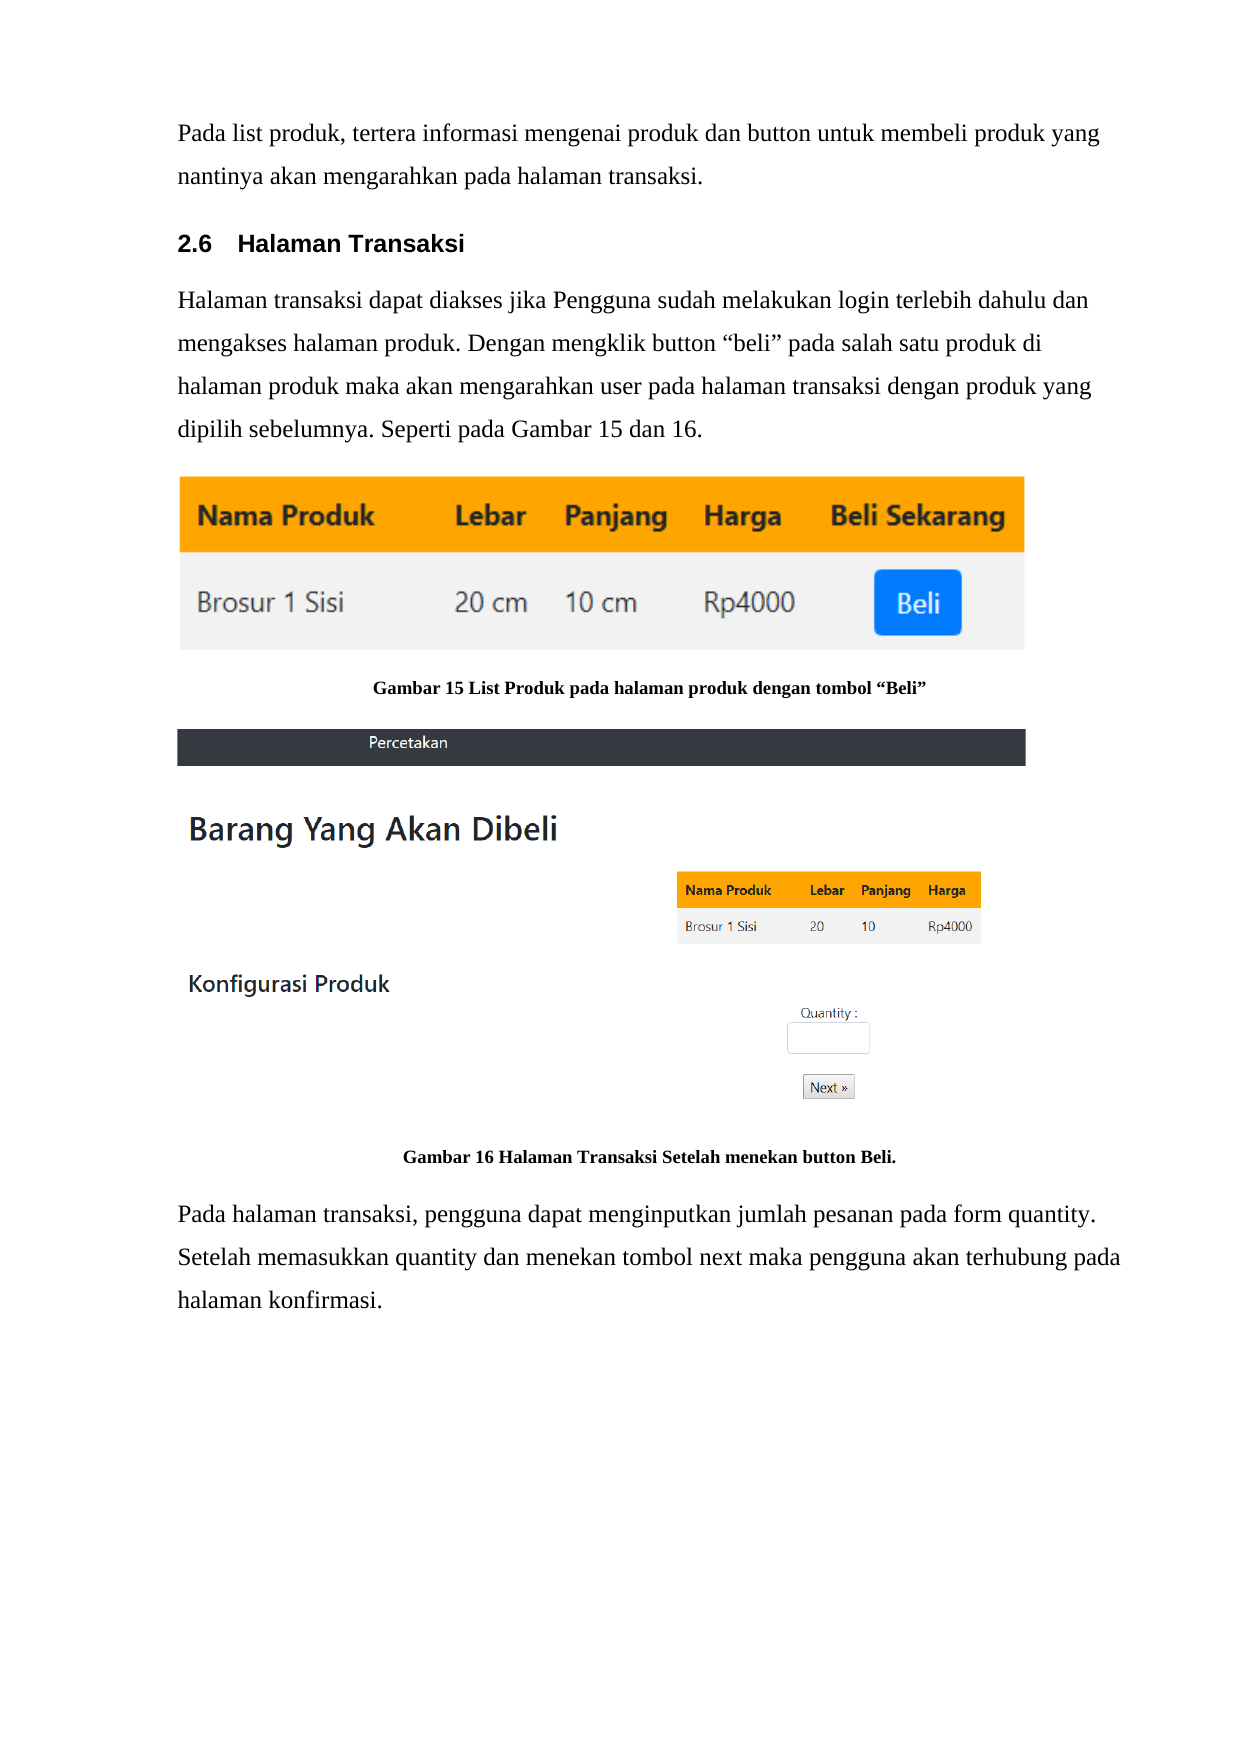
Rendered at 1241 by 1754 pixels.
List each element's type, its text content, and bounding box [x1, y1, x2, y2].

text Gambar 16 Halaman Transaksi Setelah menekan button Beli. [177, 1146, 1122, 1168]
subtitle Halaman Transaksi [177, 229, 1122, 258]
picture [177, 729, 1026, 1120]
picture [177, 470, 1034, 650]
text Pada halaman transaksi, pengguna dapat menginputkan jumlah pesanan pada form quantity. Setelah memasukkan quantity dan menekan tombol next maka pengguna akan terhubung pada halaman konfirmasi. [177, 1199, 1122, 1314]
text Pada list produk, tertera informasi mengenai produk dan button untuk membeli produk yang nantinya akan mengarahkan pada halaman transaksi. [177, 118, 1122, 190]
text Halaman transaksi dapat diakses jika Pengguna sudah melakukan login terlebih dahulu dan mengakses halaman produk. Dengan mengklik button “beli” pada salah satu produk di halaman produk maka akan mengarahkan user pada halaman transaksi dengan produk yang dipilih sebelumnya. Seperti pada Gambar 15 dan 16. [177, 285, 1122, 443]
text Gambar 15 List Produk pada halaman produk dengan tombol “Beli” [177, 677, 1122, 698]
